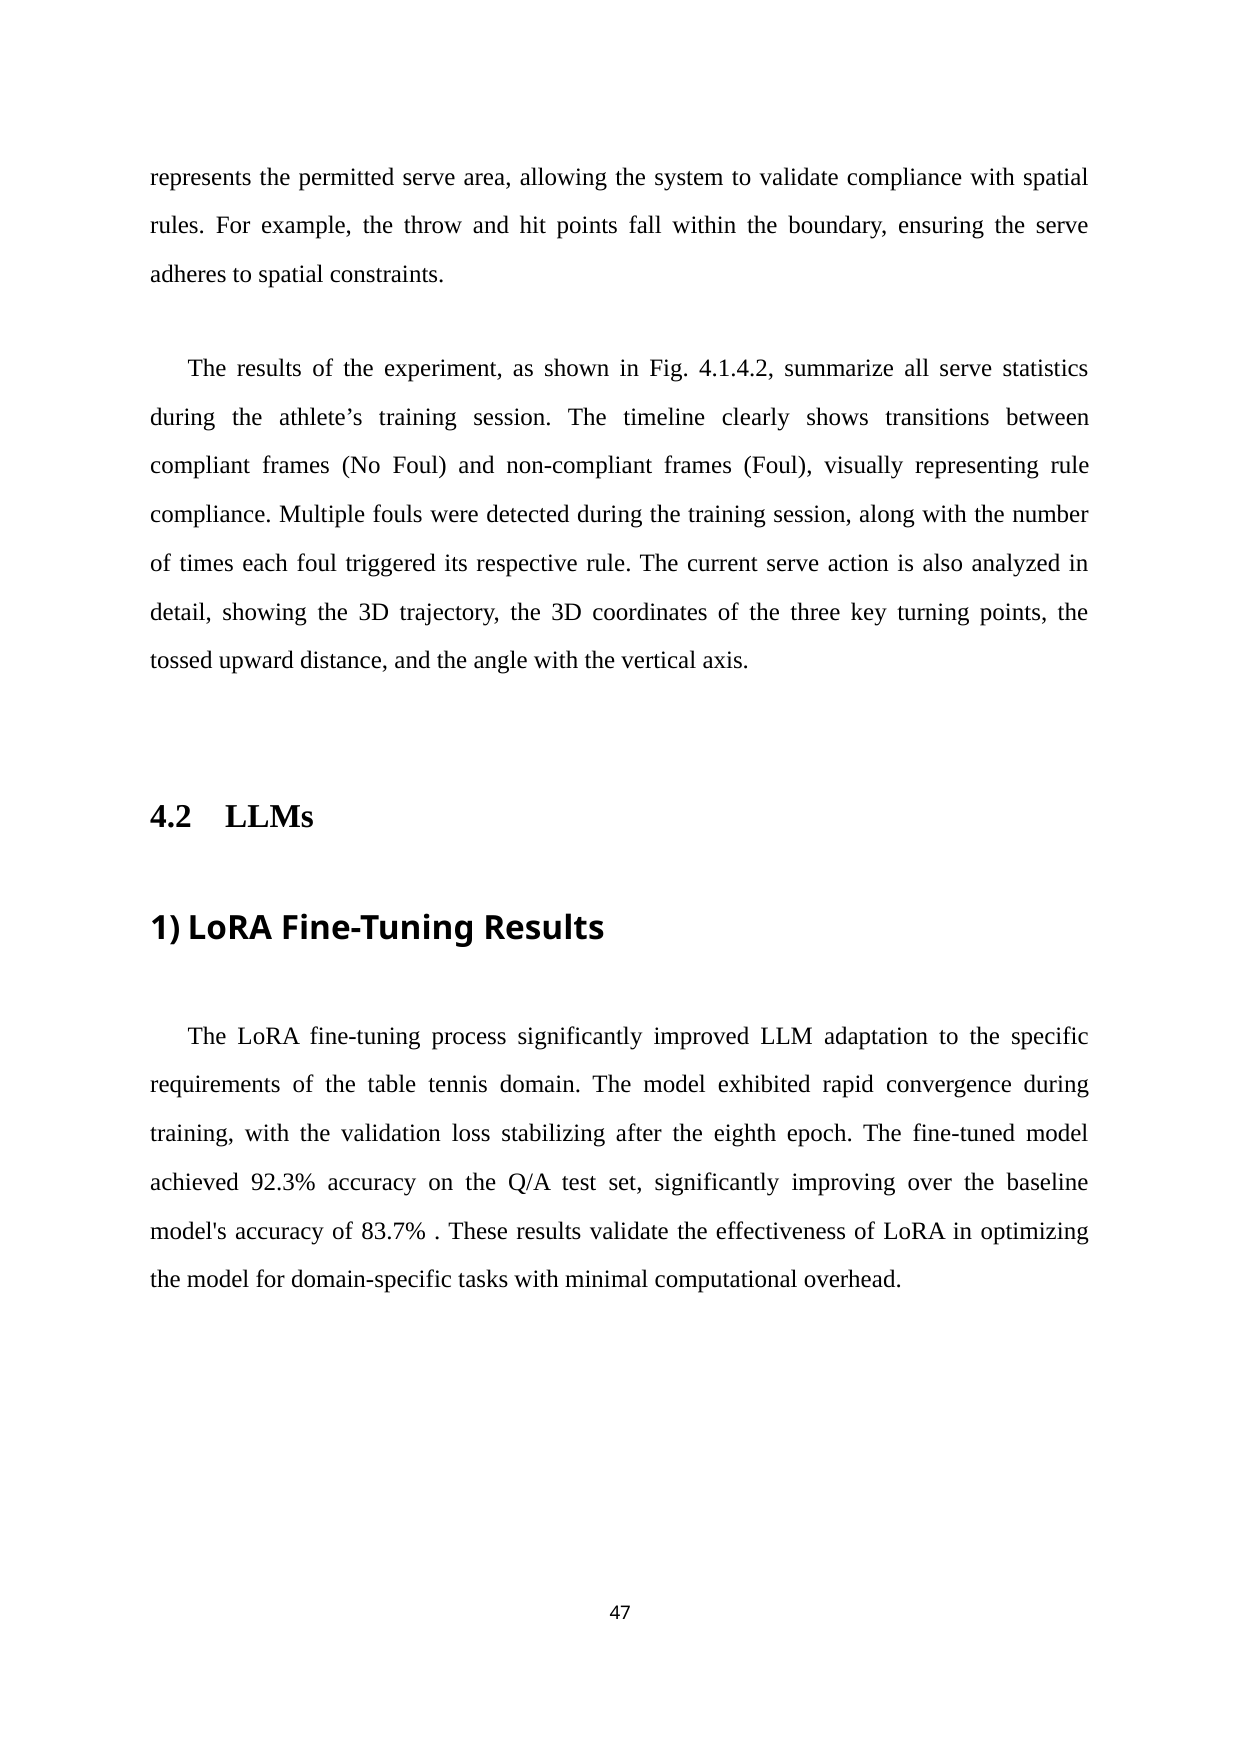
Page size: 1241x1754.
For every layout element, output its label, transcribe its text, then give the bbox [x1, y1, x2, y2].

text The results of the experiment, as shown in Fig. 4.1.4.2, summarize all serve statistics during the athlete’s training session. The timeline clearly shows transitions between compliant frames (No Foul) and non-compliant frames (Foul), visually representing rule compliance. Multiple fouls were detected during the training session, along with the number of times each foul triggered its respective rule. The current serve action is also analyzed in detail, showing the 3D trajectory, the 3D coordinates of the three key turning points, the tossed upward distance, and the angle with the vertical axis. [150, 351, 1090, 676]
subtitle LLMs [150, 782, 1090, 847]
subtitle LoRA Fine-Tuning Results [150, 894, 1090, 959]
text The LoRA fine-tuning process significantly improved LLM adaptation to the specific requirements of the table tennis domain. The model exhibited rapid convergence during training, with the validation loss stabilizing after the eighth epoch. The fine-tuned model achieved 92.3% accuracy on the Q/A test set, significantly improving over the baseline model's accuracy of 83.7% . These results validate the effectiveness of LoRA in optimizing the model for domain-specific tasks with minimal computational overhead. [150, 1019, 1090, 1295]
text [150, 160, 1090, 290]
